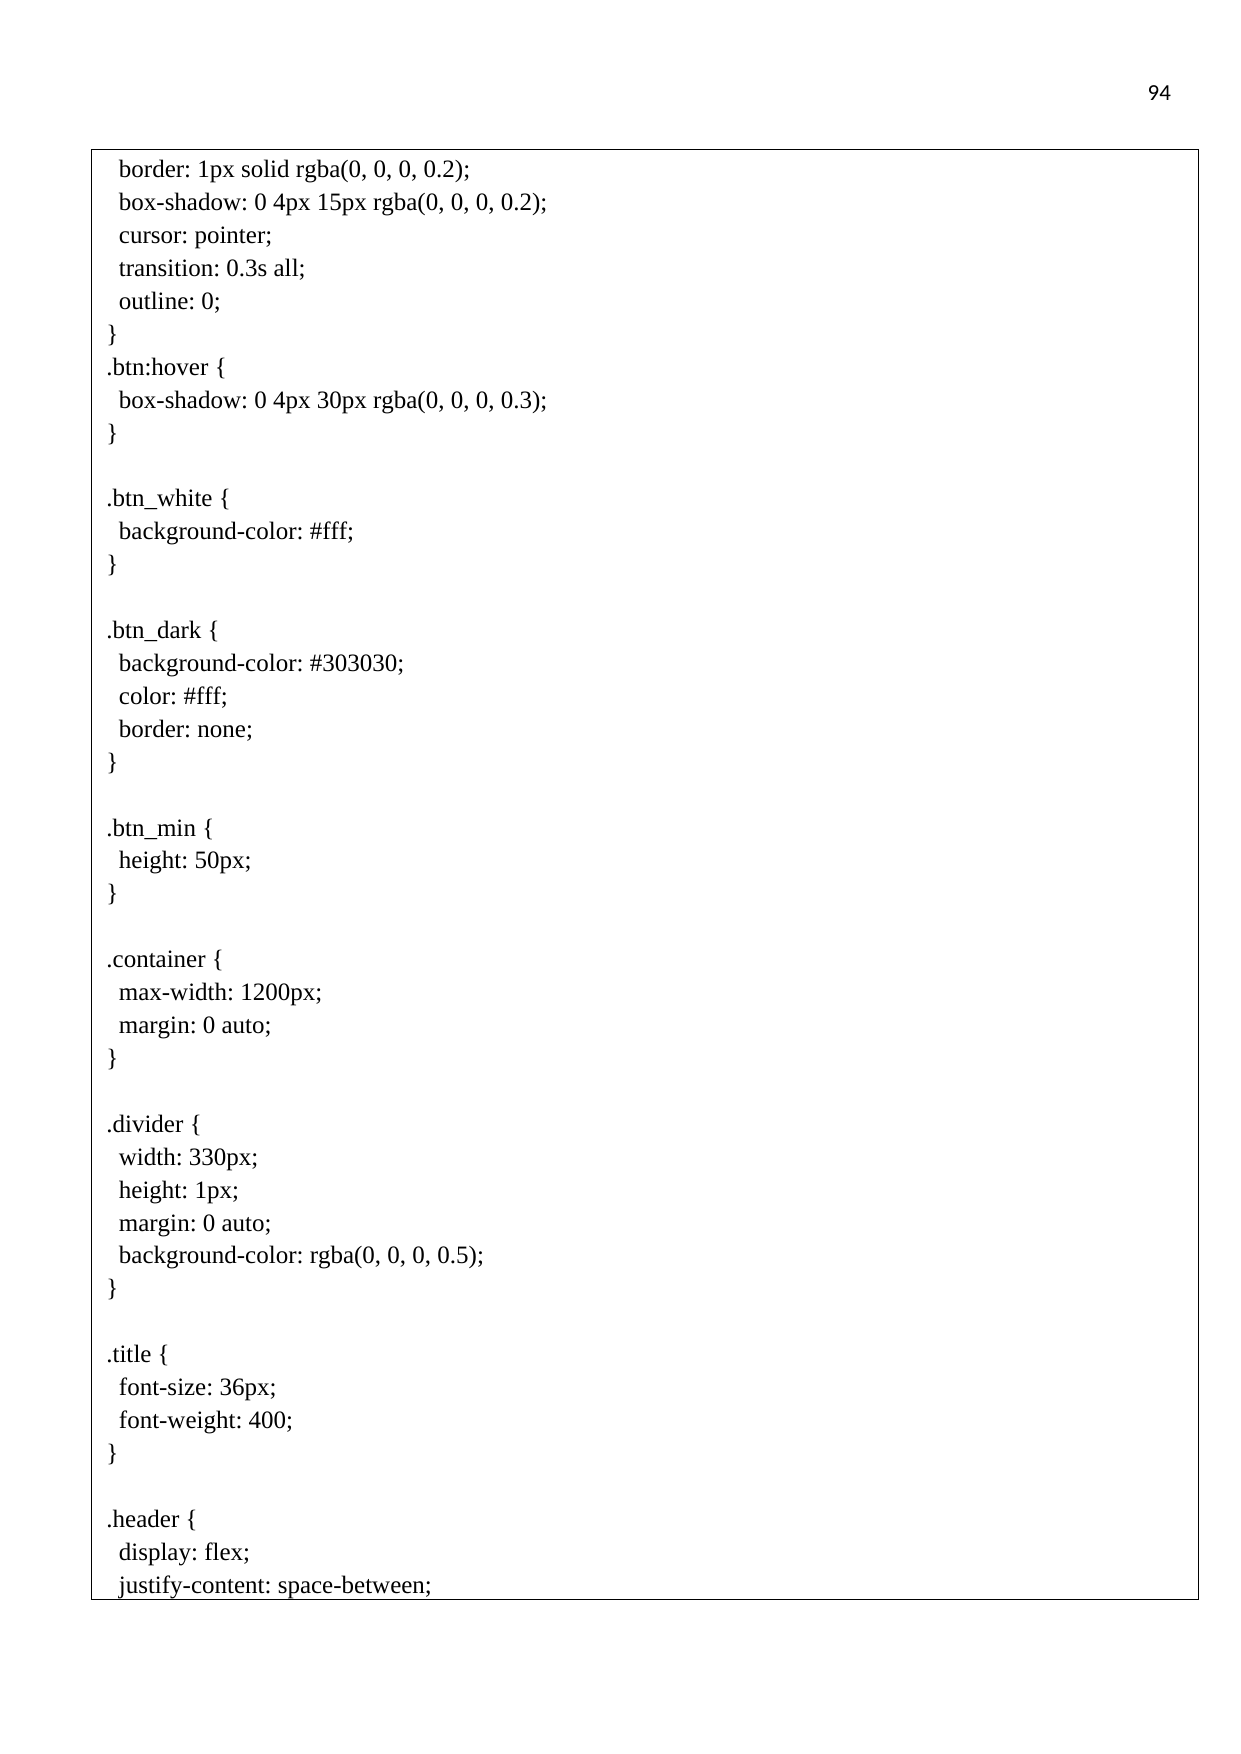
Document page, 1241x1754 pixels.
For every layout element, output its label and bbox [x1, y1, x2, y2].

table_header [92, 150, 1198, 1598]
